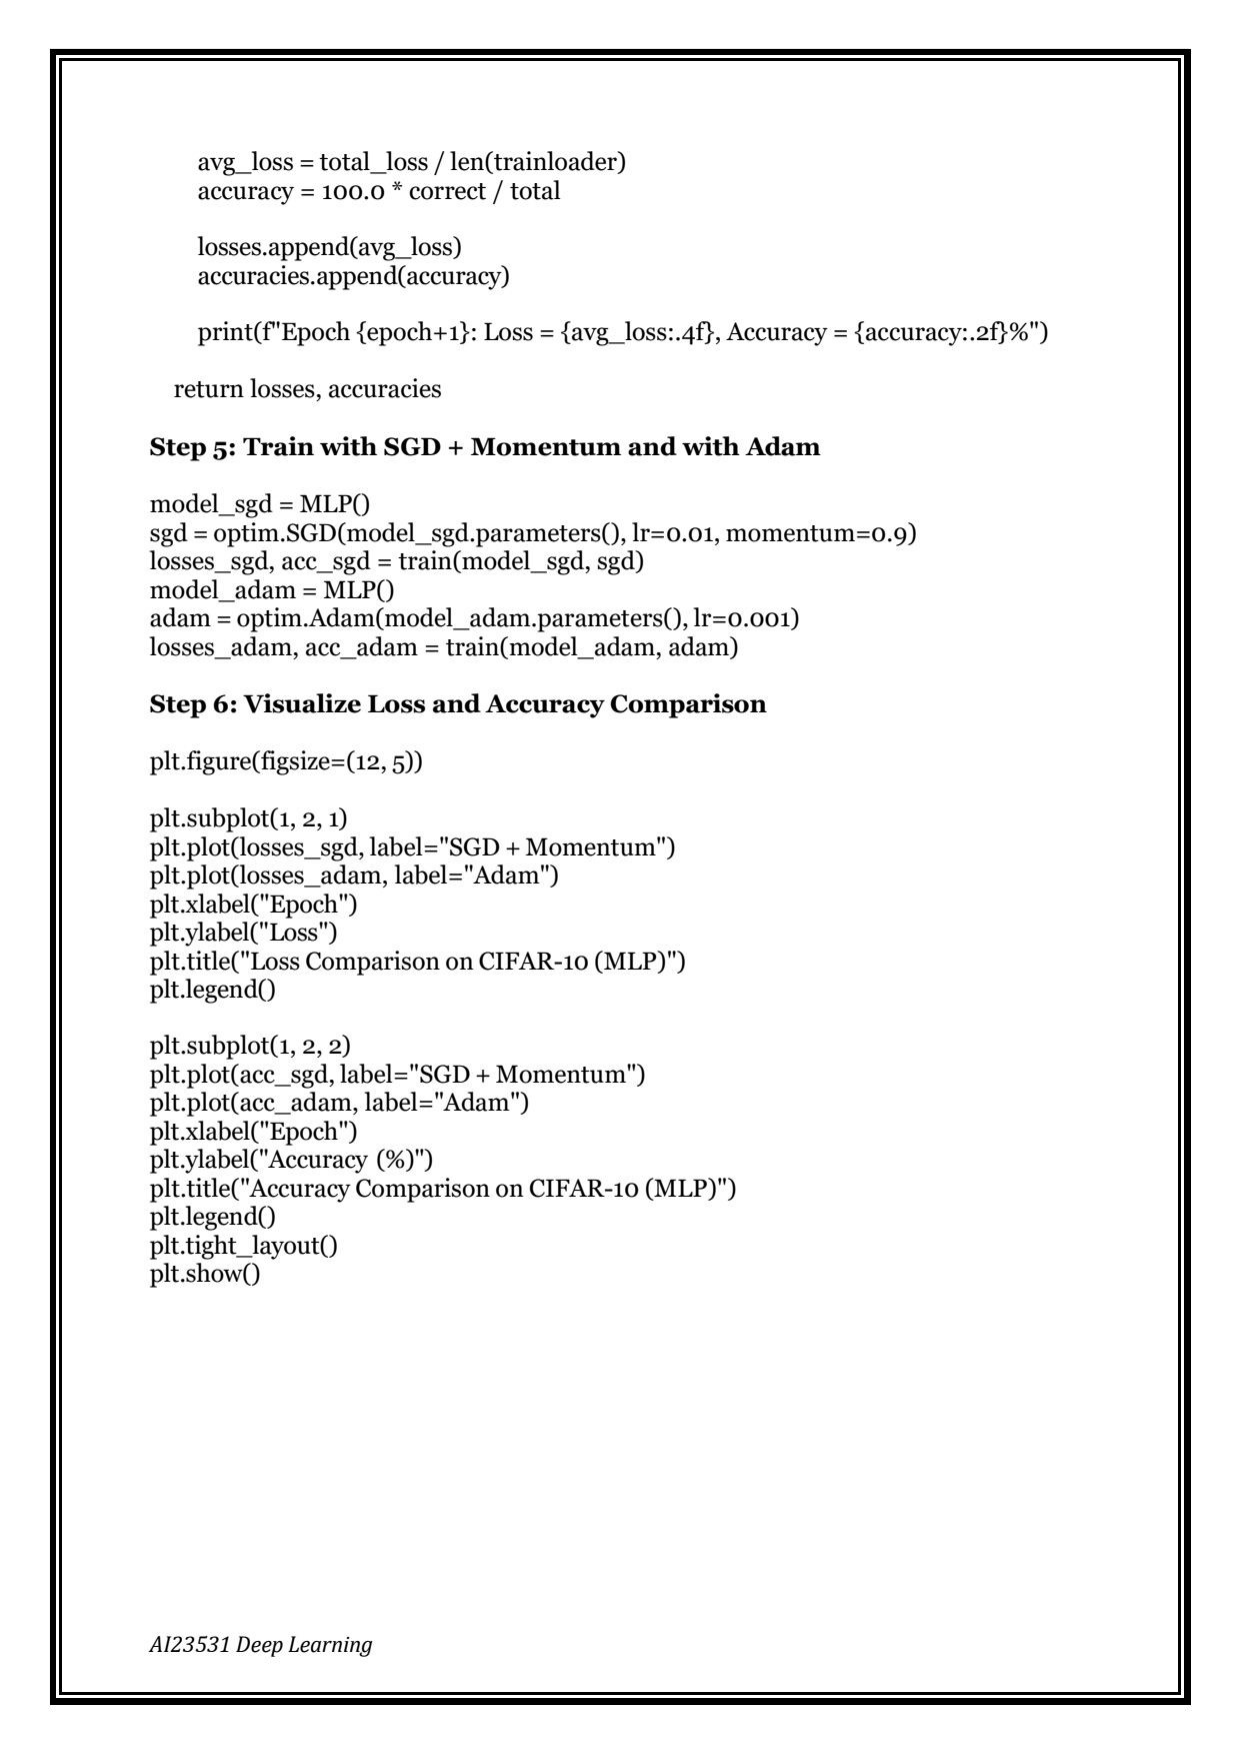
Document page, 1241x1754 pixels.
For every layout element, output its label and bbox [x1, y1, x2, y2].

picture [48, 48, 1192, 1712]
